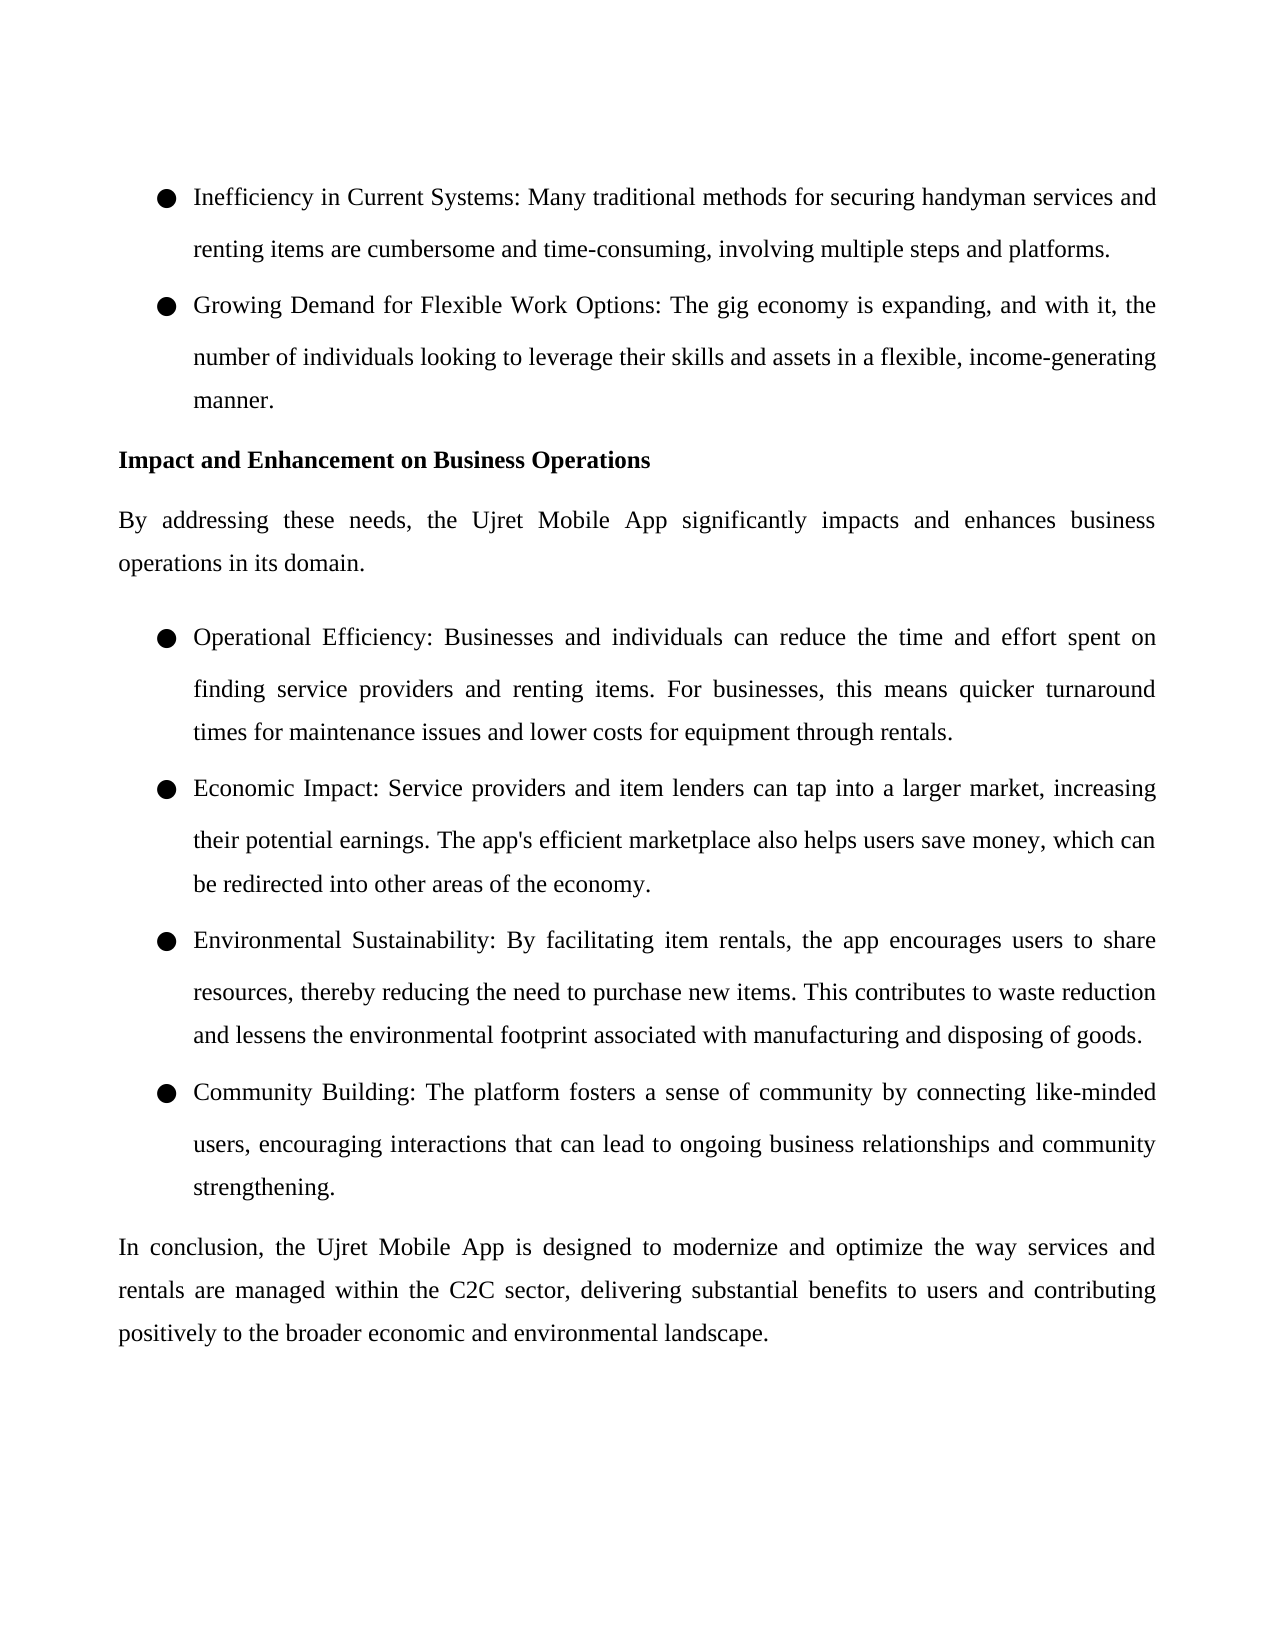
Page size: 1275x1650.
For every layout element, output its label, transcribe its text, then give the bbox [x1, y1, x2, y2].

text Impact and Enhancement on Business Operations [118, 445, 1157, 474]
list Economic Impact: Service providers and item lenders can tap into a larger market, increasing their potential earnings. The app's efficient marketplace also helps users save money, which can be redirected into other areas of the economy. [156, 760, 1157, 897]
text By addressing these needs, the Ujret Mobile App significantly impacts and enhances business operations in its domain. [118, 505, 1157, 577]
text In conclusion, the Ujret Mobile App is designed to modernize and optimize the way services and rentals are managed within the C2C sector, delivering substantial benefits to users and contributing positively to the broader economic and environmental landscape. [118, 1232, 1157, 1347]
list Operational Efficiency: Businesses and individuals can reduce the time and effort spent on finding service providers and renting items. For businesses, this means quicker turnaround times for maintenance issues and lower costs for equipment through rentals. [156, 608, 1157, 746]
list Environmental Sustainability: By facilitating item rentals, the app encourages users to share resources, thereby reducing the need to purchase new items. This contributes to waste reduction and lessens the environmental footprint associated with manufacturing and disposing of goods. [156, 912, 1157, 1049]
list Community Building: The platform fosters a sense of community by connecting like-minded users, encouraging interactions that can lead to ongoing business relationships and community strengthening. [156, 1064, 1157, 1201]
list Growing Demand for Flexible Work Options: The gig economy is expanding, and with it, the number of individuals looking to leverage their skills and assets in a flexible, income-generating manner. [156, 277, 1157, 414]
list Inefficiency in Current Systems: Many traditional methods for securing handyman services and renting items are cumbersome and time-consuming, involving multiple steps and platforms. [156, 168, 1157, 262]
